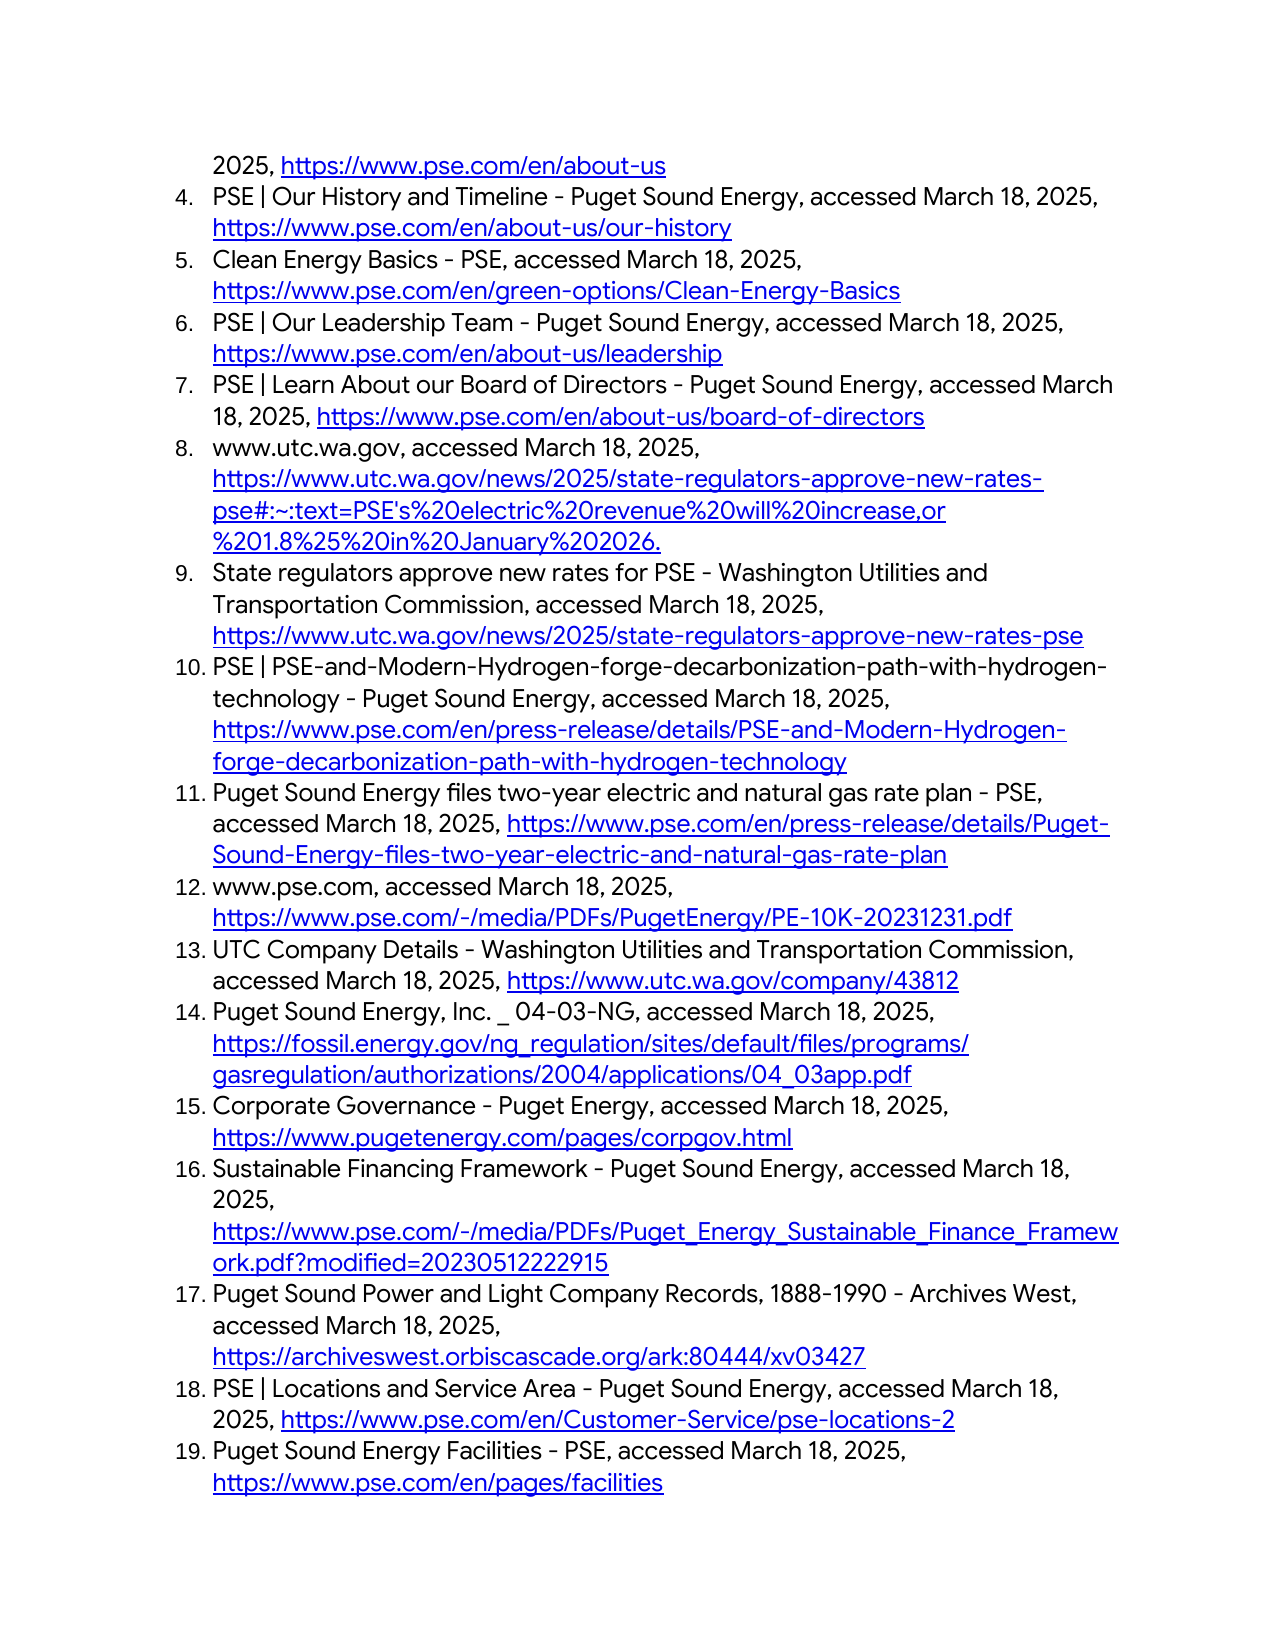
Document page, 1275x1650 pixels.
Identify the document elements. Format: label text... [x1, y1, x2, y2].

list State regulators approve new rates for PSE - Washington Utilities and Transportation Commission, accessed March 18, 2025, https://www.utc.wa.gov/news/2025/state-regulators-approve-new-rates-pse [175, 558, 1125, 652]
list Puget Sound Energy Facilities - PSE, accessed March 18, 2025, https://www.pse.com/en/pages/facilities [175, 1436, 1125, 1498]
list UTC Company Details - Washington Utilities and Transportation Commission, accessed March 18, 2025, https://www.utc.wa.gov/company/43812 [175, 934, 1125, 997]
list PSE | Our Leadership Team - Puget Sound Energy, accessed March 18, 2025, https://www.pse.com/en/about-us/leadership [175, 307, 1125, 369]
list Sustainable Financing Framework - Puget Sound Energy, accessed March 18, 2025, https://www.pse.com/-/media/PDFs/Puget_Energy_Sustainable_Finance_Framework.pdf?modified=20230512222915 [175, 1153, 1125, 1279]
list Puget Sound Power and Light Company Records, 1888-1990 - Archives West, accessed March 18, 2025, https://archiveswest.orbiscascade.org/ark:80444/xv03427 [175, 1279, 1125, 1373]
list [175, 150, 1125, 181]
list Puget Sound Energy, Inc. _ 04-03-NG, accessed March 18, 2025, https://fossil.energy.gov/ng_regulation/sites/default/files/programs/gasregulation/authorizations/2004/applications/04_03app.pdf [175, 997, 1125, 1091]
list www.utc.wa.gov, accessed March 18, 2025, https://www.utc.wa.gov/news/2025/state-regulators-approve-new-rates-pse#:~:text=PSE's%20electric%20revenue%20will%20increase,or%201.8%25%20in%20January%202026. [175, 432, 1125, 558]
list PSE | PSE-and-Modern-Hydrogen-forge-decarbonization-path-with-hydrogen-technology - Puget Sound Energy, accessed March 18, 2025, https://www.pse.com/en/press-release/details/PSE-and-Modern-Hydrogen-forge-decarbonization-path-with-hydrogen-technology [175, 652, 1125, 777]
list PSE | Learn About our Board of Directors - Puget Sound Energy, accessed March 18, 2025, https://www.pse.com/en/about-us/board-of-directors [175, 369, 1125, 432]
list PSE | Locations and Service Area - Puget Sound Energy, accessed March 18, 2025, https://www.pse.com/en/Customer-Service/pse-locations-2 [175, 1373, 1125, 1436]
list PSE | Our History and Timeline - Puget Sound Energy, accessed March 18, 2025, https://www.pse.com/en/about-us/our-history [175, 181, 1125, 244]
list Clean Energy Basics - PSE, accessed March 18, 2025, https://www.pse.com/en/green-options/Clean-Energy-Basics [175, 244, 1125, 307]
list Puget Sound Energy files two-year electric and natural gas rate plan - PSE, accessed March 18, 2025, https://www.pse.com/en/press-release/details/Puget-Sound-Energy-files-two-year-electric-and-natural-gas-rate-plan [175, 777, 1125, 871]
list Corporate Governance - Puget Energy, accessed March 18, 2025, https://www.pugetenergy.com/pages/corpgov.html [175, 1091, 1125, 1153]
list www.pse.com, accessed March 18, 2025, https://www.pse.com/-/media/PDFs/PugetEnergy/PE-10K-20231231.pdf [175, 871, 1125, 934]
